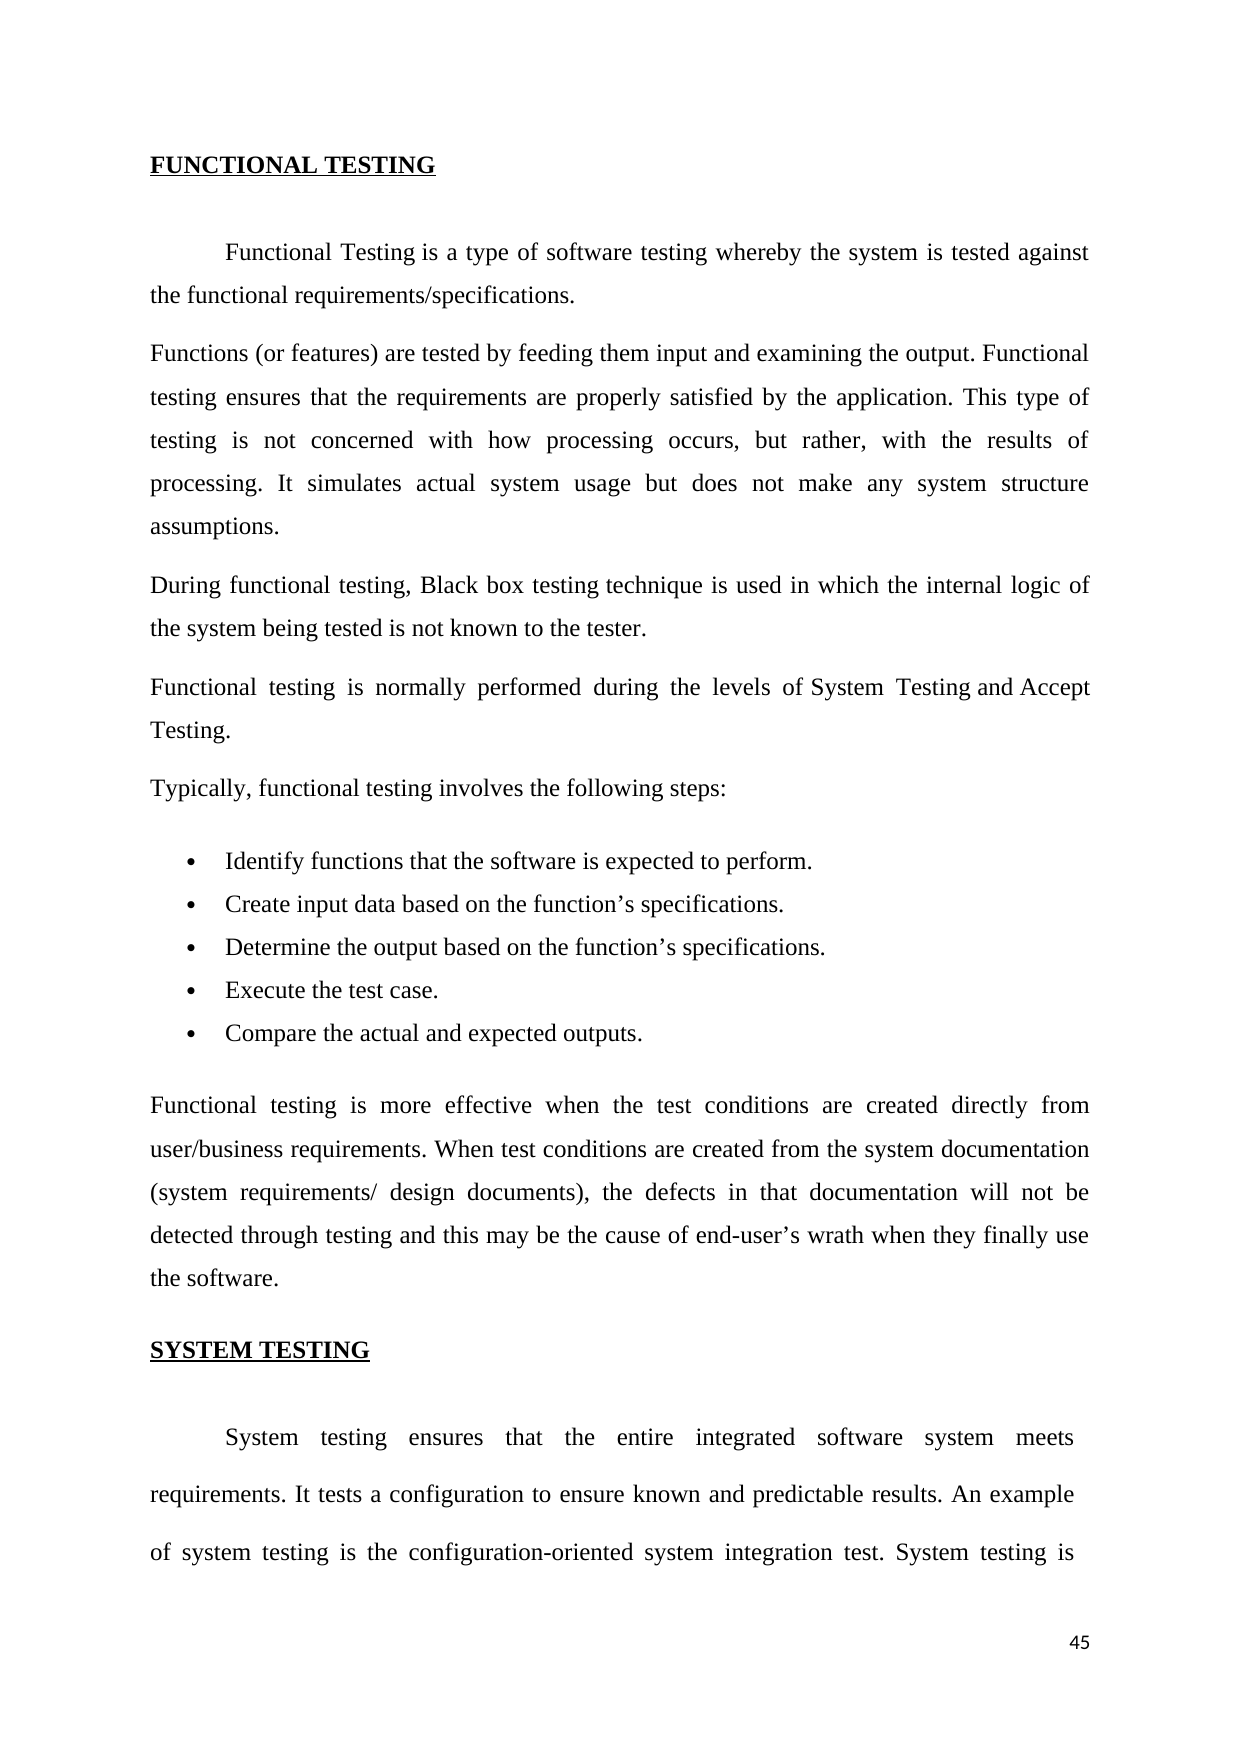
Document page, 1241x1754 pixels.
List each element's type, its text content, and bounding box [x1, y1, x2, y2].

text Functions (or features) are tested by feeding them input and examining the output. Functional testing ensures that the requirements are properly satisfied by the application. This type of testing is not concerned with how processing occurs, but rather, with the results of processing. It simulates actual system usage but does not make any system structure assumptions. [150, 338, 1090, 540]
text SYSTEM TESTING [150, 1335, 1075, 1364]
text Functional testing is more effective when the test conditions are created directly from user/business requirements. When test conditions are created from the system documentation (system requirements/ design documents), the defects in that documentation will not be detected through testing and this may be the cause of end-user’s wrath when they finally use the software. [150, 1091, 1090, 1292]
text During functional testing, Black box testing technique is used in which the internal logic of the system being tested is not known to the tester. [150, 570, 1090, 642]
list Identify functions that the software is expected to perform. [187, 846, 1090, 874]
list Determine the output based on the function’s specifications. [187, 932, 1090, 961]
list Create input data based on the function’s specifications. [187, 889, 1090, 918]
text Functional Testing is a type of software testing whereby the system is tested against the functional requirements/specifications. [150, 237, 1090, 308]
list Compare the actual and expected outputs. [187, 1018, 1090, 1047]
text Typically, functional testing involves the following steps: [150, 773, 1090, 802]
text FUNCTIONAL TESTING [150, 150, 1075, 179]
list Execute the test case. [187, 975, 1090, 1004]
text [150, 1422, 1075, 1566]
text Functional testing is normally performed during the levels of System Testing and Accept Testing. [150, 672, 1090, 743]
